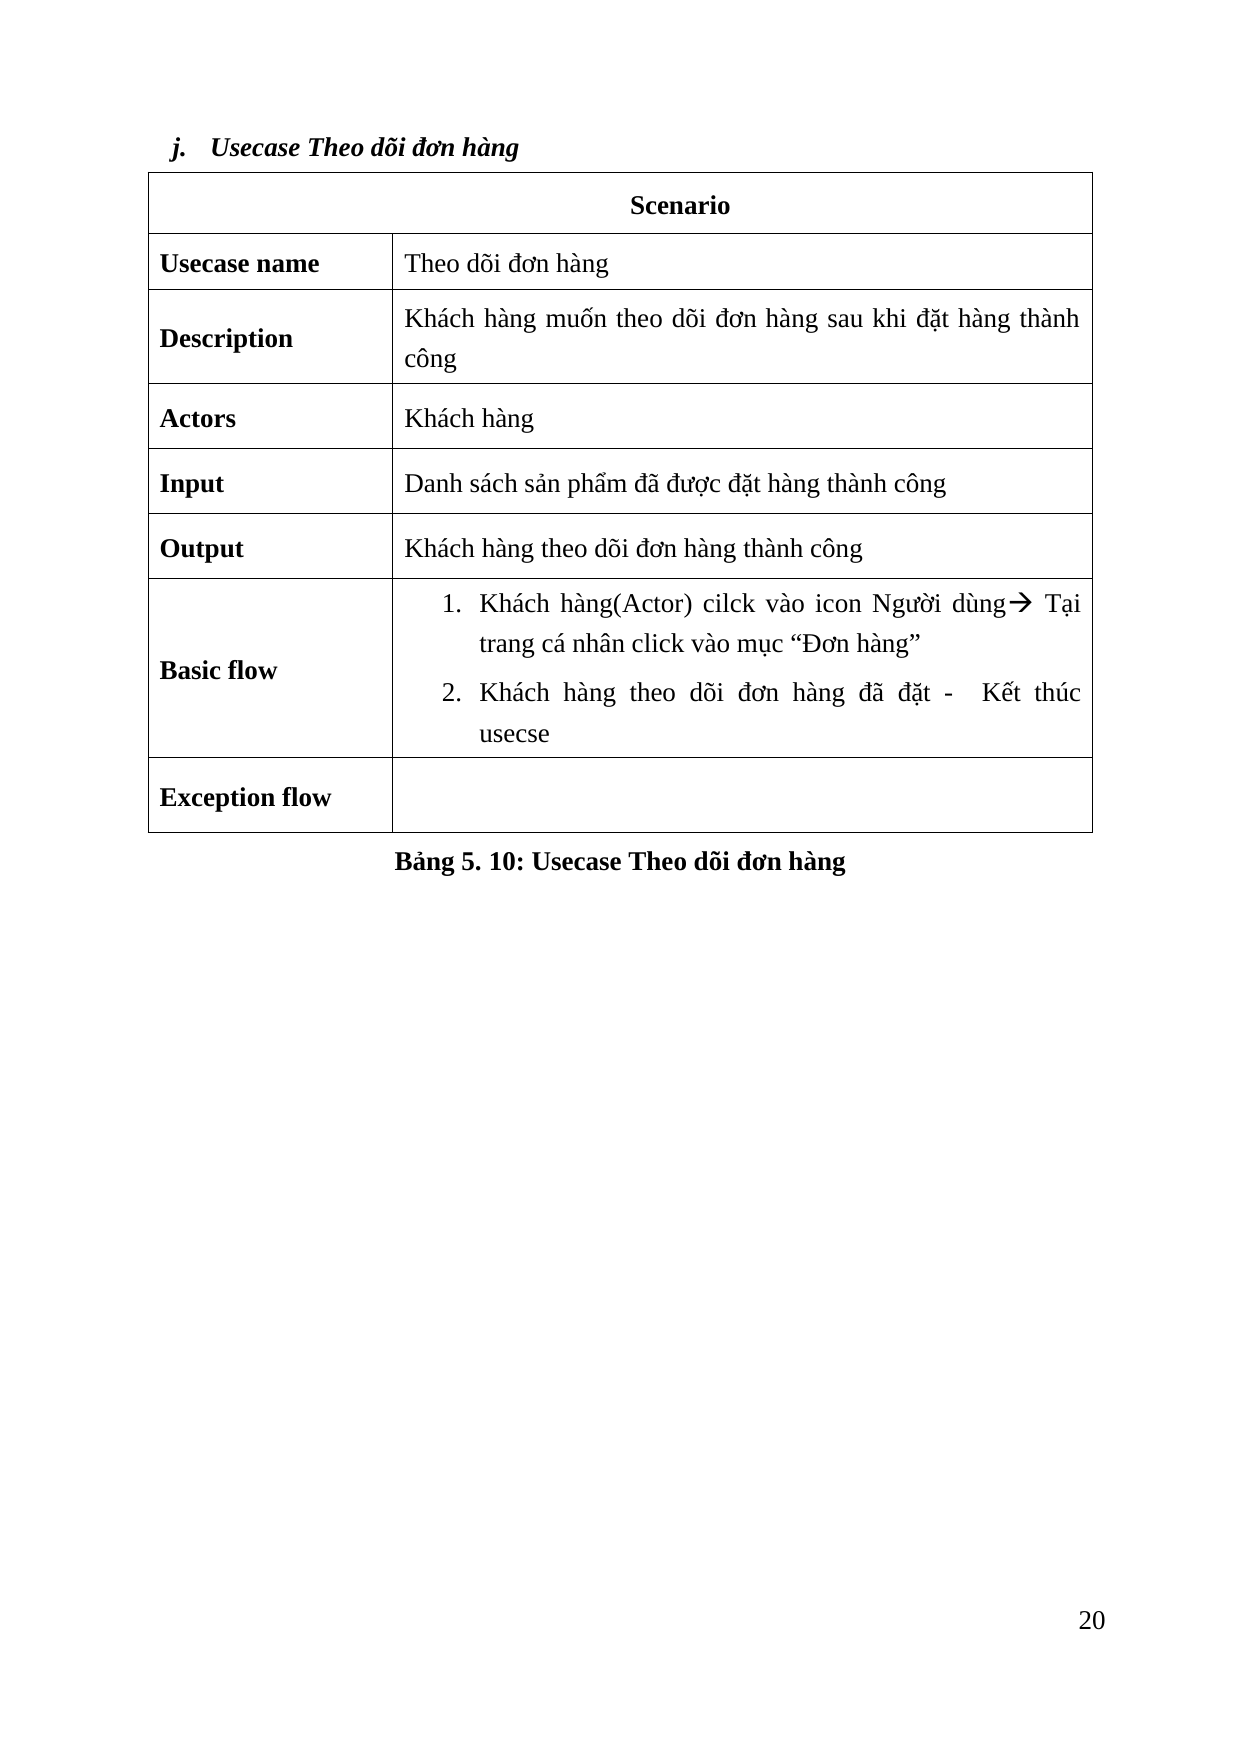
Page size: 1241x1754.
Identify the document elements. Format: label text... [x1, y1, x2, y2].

table_cell Khách hàng muốn theo dõi đơn hàng sau khi đặt hàng thành công [393, 290, 1092, 383]
table_header Scenario [149, 173, 1092, 233]
table_cell Khách hàng(Actor) cilck vào icon Người dùng Tại trang cá nhân click vào mục “Đơn hàng” Khách hàng theo dõi đơn hàng đã đặt - Kết thúc usecse [393, 579, 1092, 757]
table_cell Khách hàng theo dõi đơn hàng thành công [393, 514, 1092, 578]
table_cell Description [149, 290, 392, 383]
subtitle Usecase Theo dõi đơn hàng [172, 131, 1105, 162]
table_cell Usecase name [149, 234, 392, 288]
table_cell Khách hàng [393, 384, 1092, 447]
text Bảng 5. 10: Usecase Theo dõi đơn hàng [135, 846, 1105, 877]
table_cell Basic flow [149, 579, 392, 757]
table_cell Danh sách sản phẩm đã được đặt hàng thành công [393, 449, 1092, 513]
table_cell [393, 758, 1092, 832]
table_cell Output [149, 514, 392, 578]
table_cell Actors [149, 384, 392, 447]
table_cell Exception flow [149, 758, 392, 832]
table_cell Input [149, 449, 392, 513]
table_cell Theo dõi đơn hàng [393, 234, 1092, 288]
